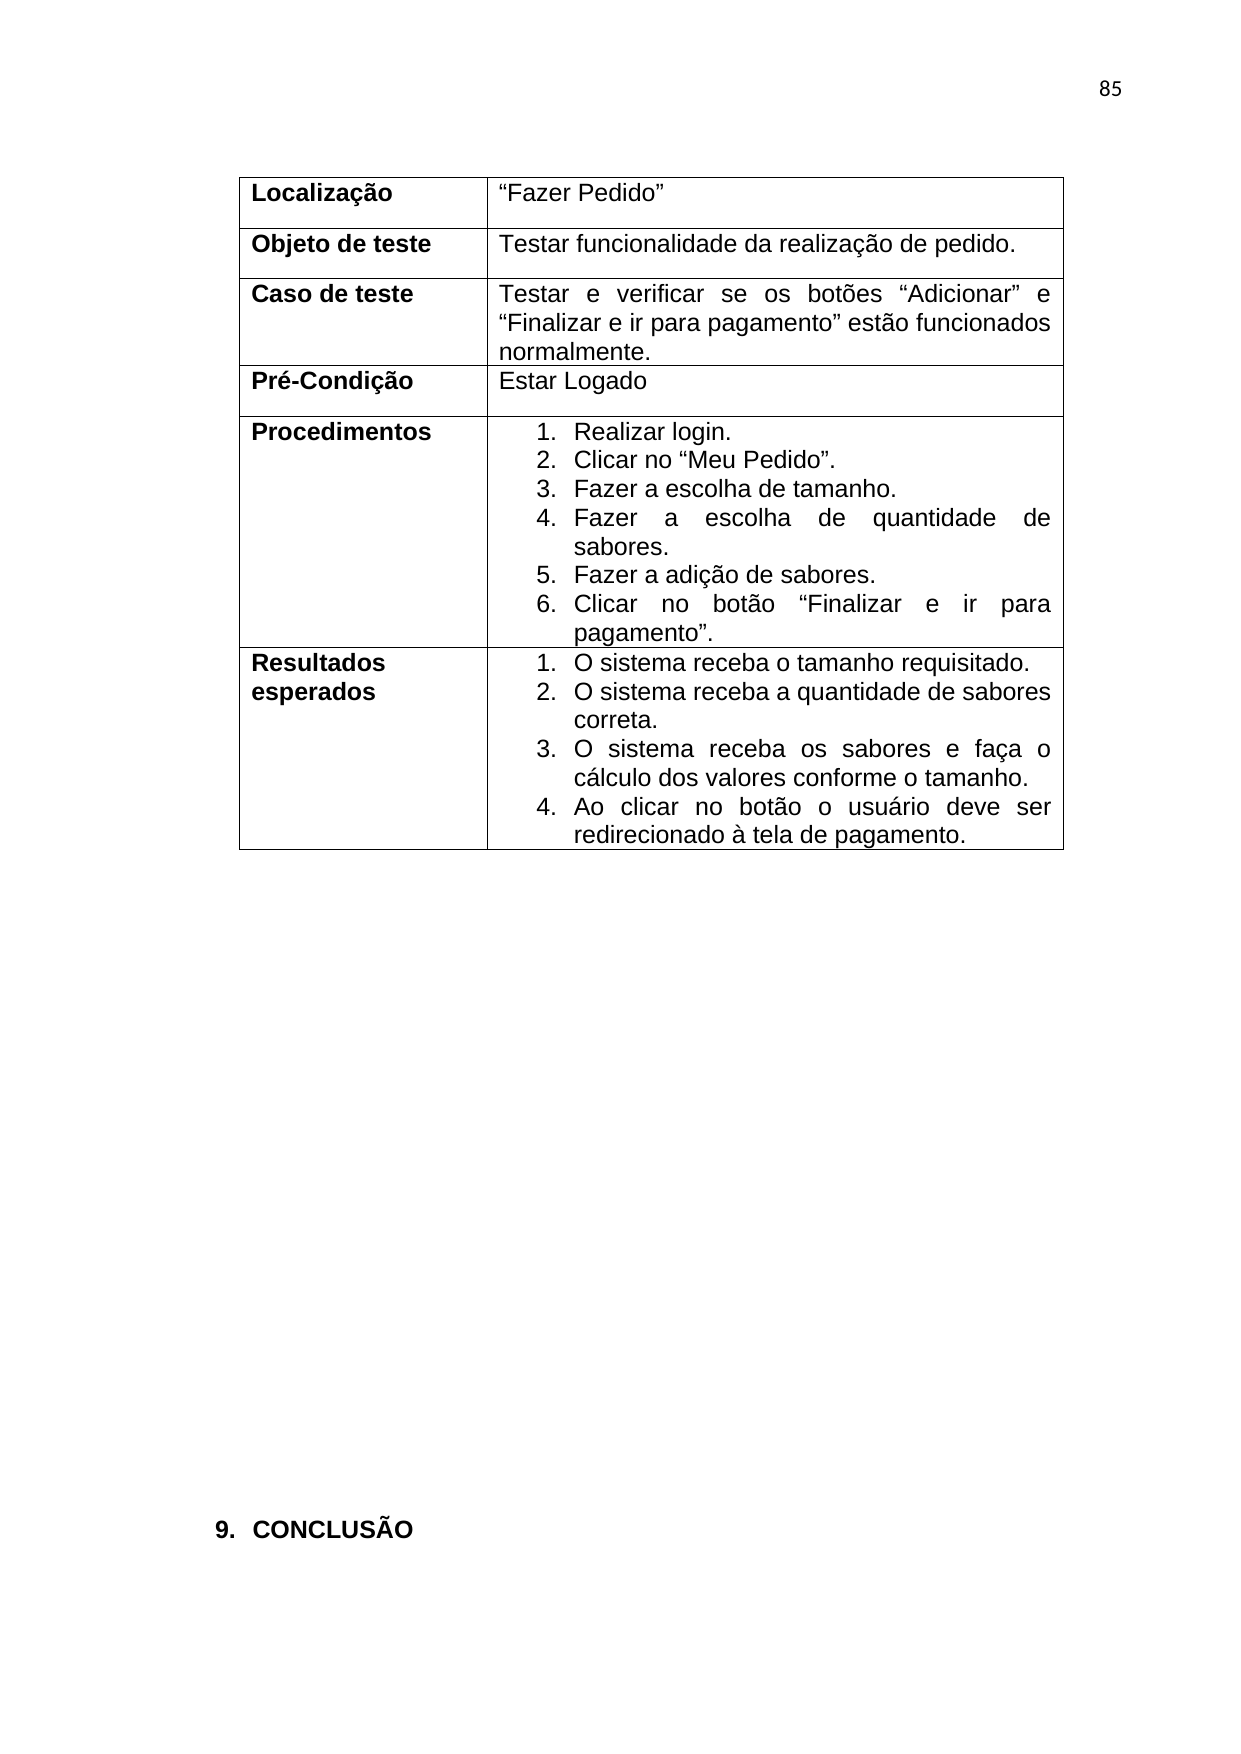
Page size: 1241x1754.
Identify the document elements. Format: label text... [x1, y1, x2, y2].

table_cell Pré-Condição [240, 366, 487, 416]
table_cell Caso de teste [240, 279, 487, 365]
table_cell Testar funcionalidade da realização de pedido. [488, 229, 1063, 278]
table_cell Objeto de teste [240, 229, 487, 278]
table_cell Procedimentos [240, 417, 487, 647]
table_cell Resultados esperados [240, 648, 487, 849]
table_cell O sistema receba o tamanho requisitado. O sistema receba a quantidade de sabores correta. O sistema receba os sabores e faça o cálculo dos valores conforme o tamanho. Ao clicar no botão o usuário deve ser redirecionado à tela de pagamento. [488, 648, 1063, 849]
table_cell Realizar login. Clicar no “Meu Pedido”. Fazer a escolha de tamanho. Fazer a escolha de quantidade de sabores. Fazer a adição de sabores. Clicar no botão “Finalizar e ir para pagamento”. [488, 417, 1063, 647]
table_cell Estar Logado [488, 366, 1063, 416]
table_cell Localização [240, 178, 487, 228]
text CONCLUSÃO [215, 1515, 1122, 1543]
table_cell Testar e verificar se os botões “Adicionar” e “Finalizar e ir para pagamento” estão funcionados normalmente. [488, 279, 1063, 365]
table_cell “Fazer Pedido” [488, 178, 1063, 228]
